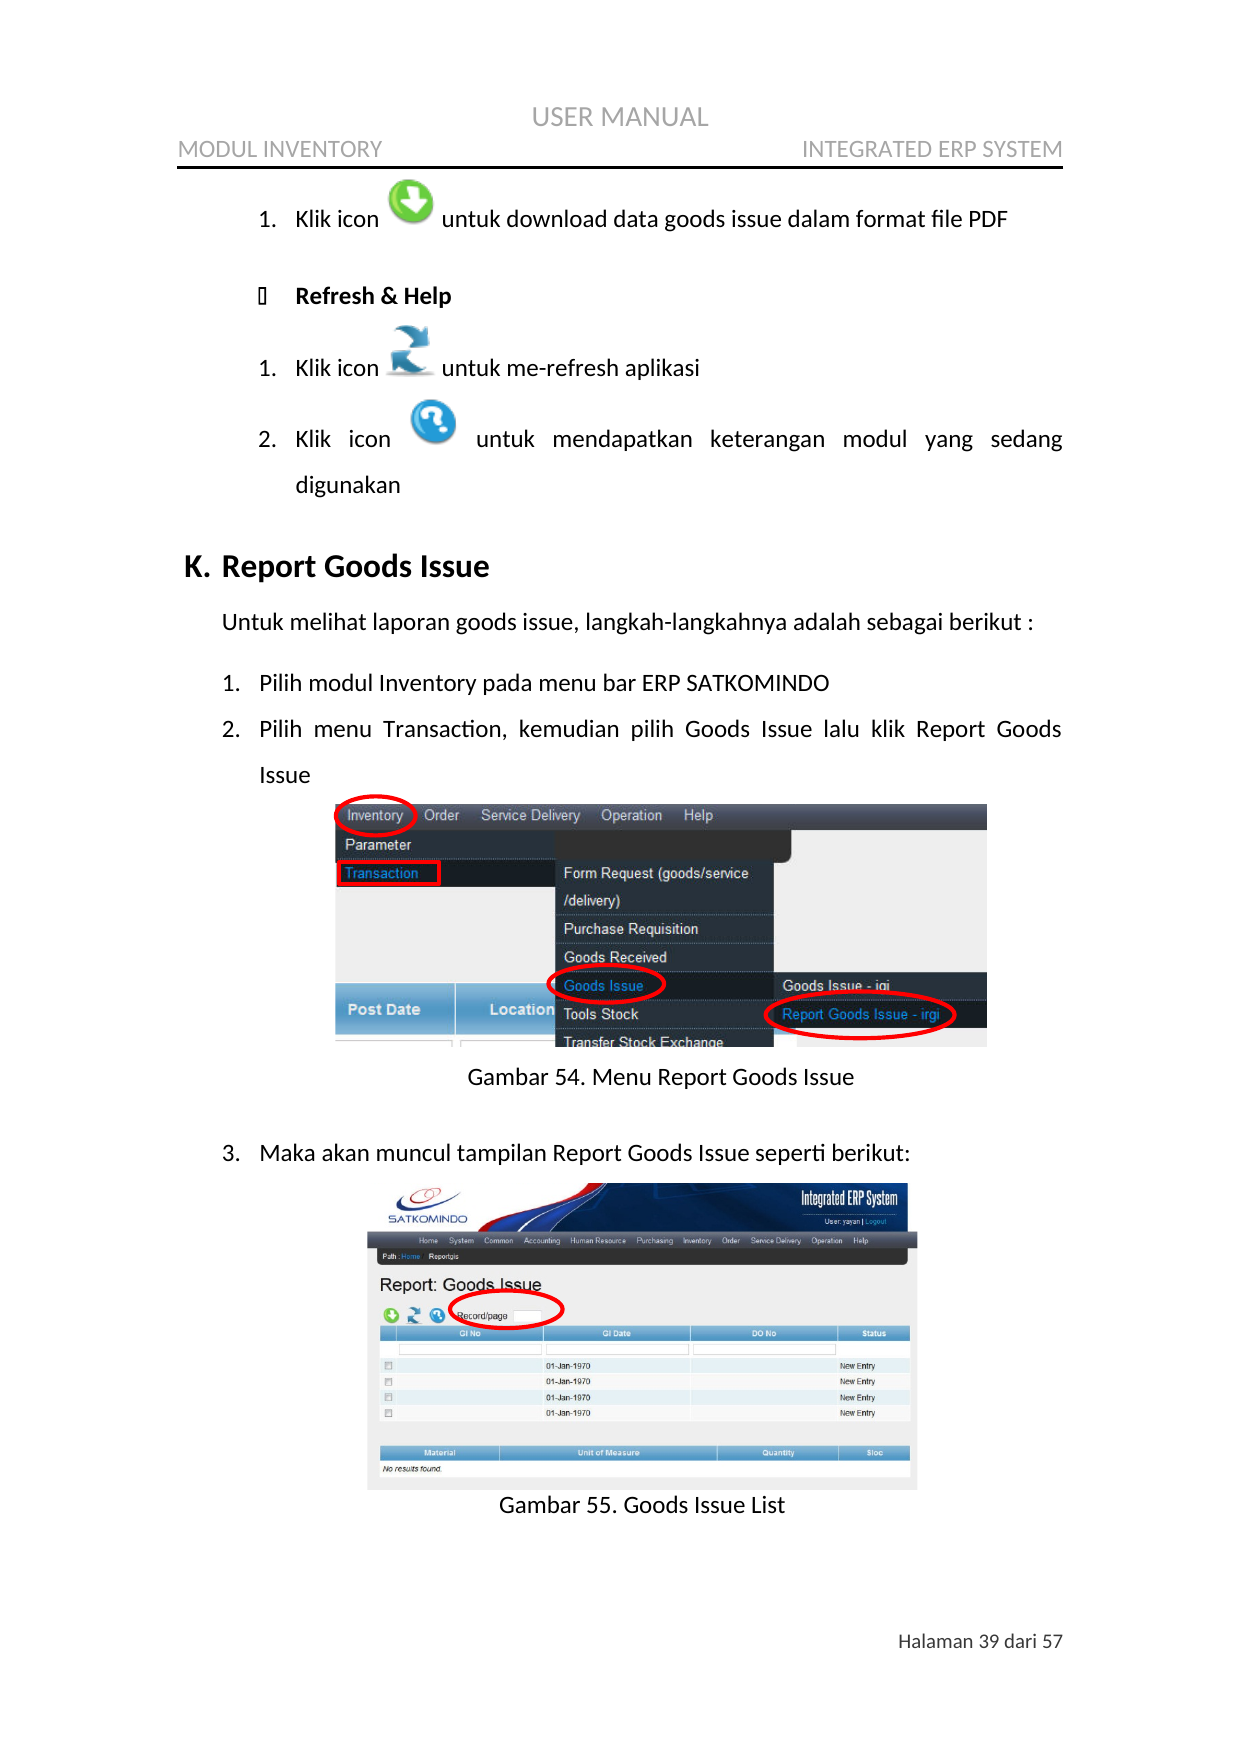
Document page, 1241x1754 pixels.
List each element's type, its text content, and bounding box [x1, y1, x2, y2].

text Gambar 55. Goods Issue List [222, 1489, 1063, 1520]
picture [385, 177, 436, 228]
picture [367, 1183, 918, 1490]
list Pilih modul Inventory pada menu bar ERP SATKOMINDO [222, 667, 1063, 698]
list Klik icon untuk me-refresh aplikasi [258, 326, 1063, 382]
list Report Goods Issue [184, 545, 1063, 586]
picture [385, 325, 436, 377]
text Untuk melihat laporan goods issue, langkah-langkahnya adalah sebagai berikut : [222, 606, 1063, 637]
picture [408, 397, 459, 448]
picture [335, 804, 987, 1047]
list Klik icon untuk download data goods issue dalam format file PDF [258, 177, 1063, 234]
list Pilih menu Transaction, kemudian pilih Goods Issue lalu klik Report Goods Issue [222, 713, 1063, 789]
list Gambar 54. Menu Report Goods Issue [259, 1061, 1063, 1092]
list Refresh & Help [258, 280, 1063, 310]
list Maka akan muncul tampilan Report Goods Issue seperti berikut: [222, 1137, 1063, 1168]
picture [339, 804, 413, 833]
list Klik icon untuk mendapatkan keterangan modul yang sedang digunakan [258, 398, 1063, 499]
